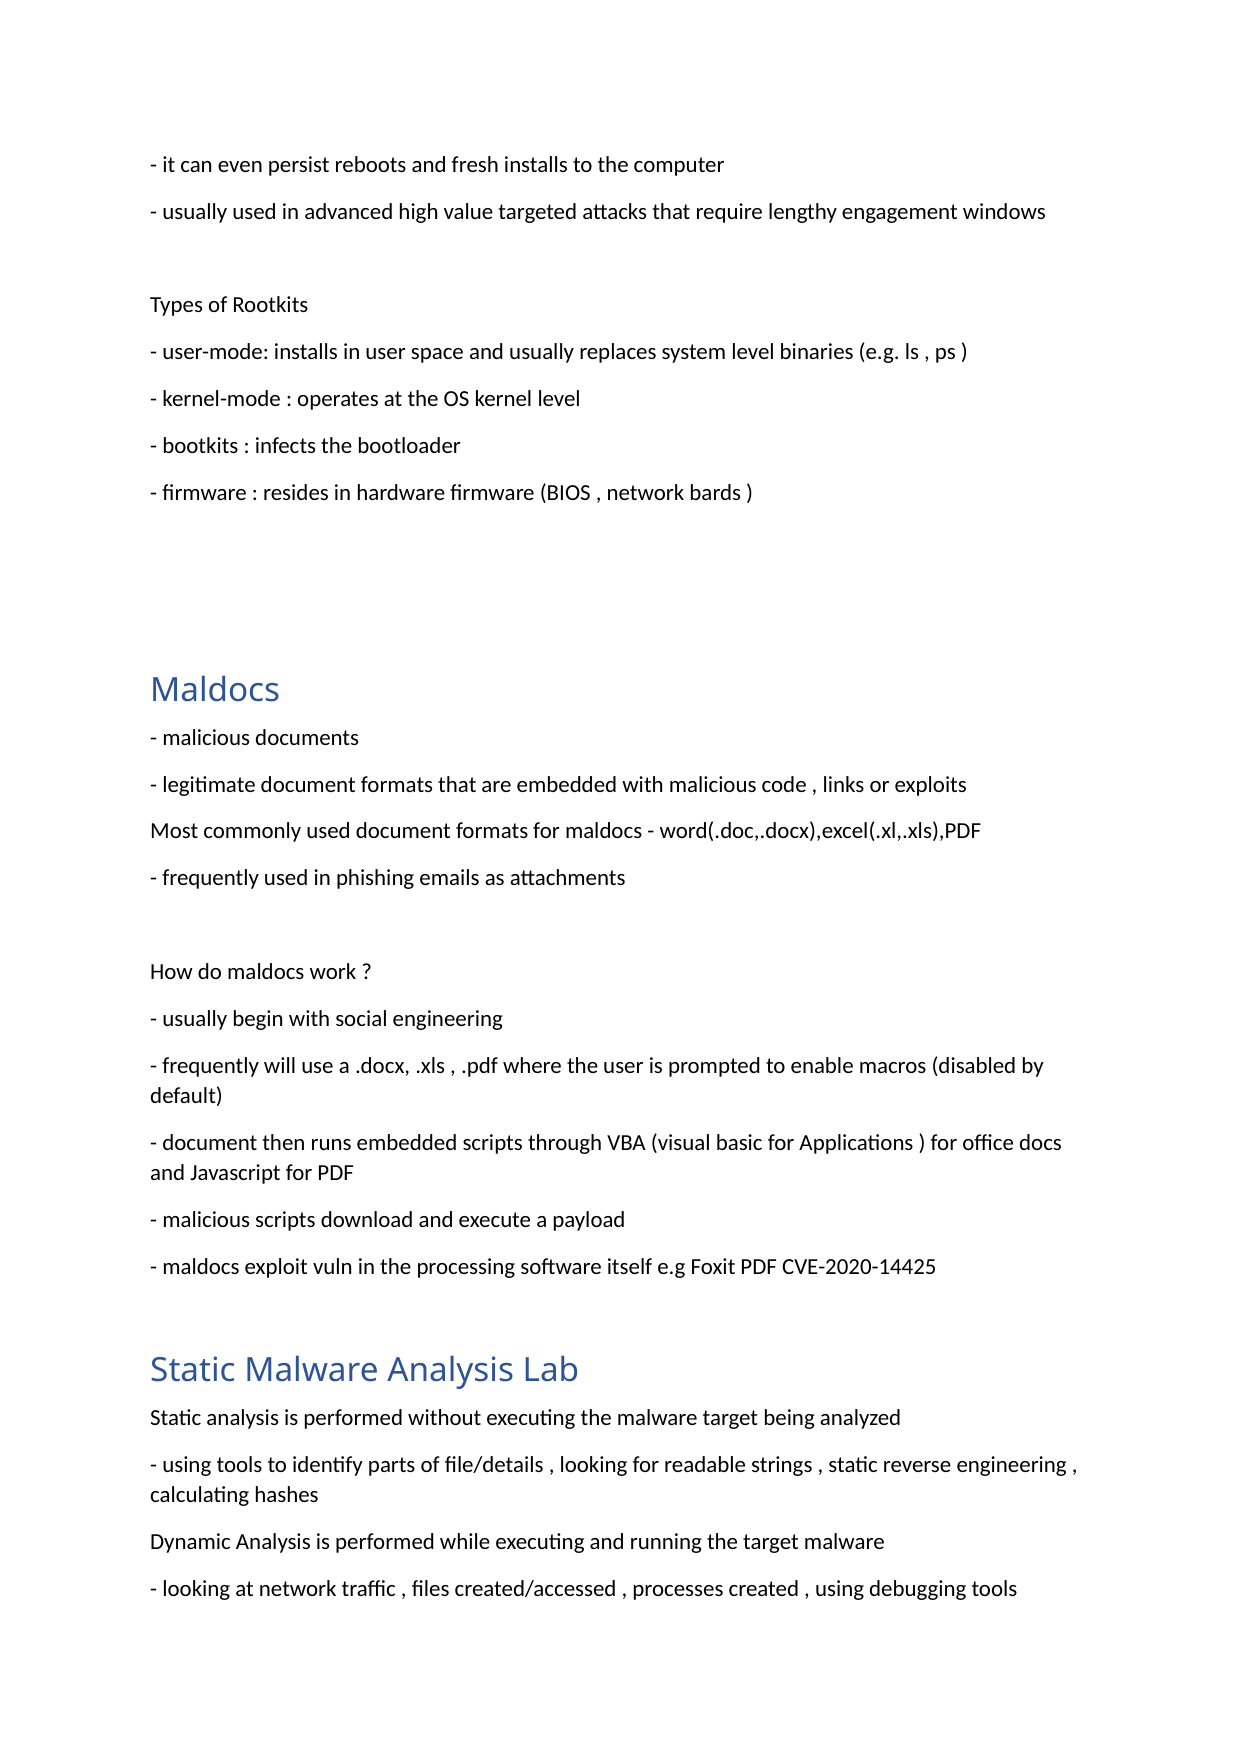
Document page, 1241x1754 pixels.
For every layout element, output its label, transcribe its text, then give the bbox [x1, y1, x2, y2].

subtitle Static Malware Analysis Lab [150, 1346, 1090, 1391]
text Most commonly used document formats for maldocs - word(.doc,.docx),excel(.xl,.xls),PDF [150, 817, 1090, 845]
text - document then runs embedded scripts through VBA (visual basic for Applications ) for office docs and Javascript for PDF [150, 1128, 1090, 1186]
text Types of Rootkits [150, 291, 1090, 319]
text Static analysis is performed without executing the malware target being analyzed [150, 1403, 1090, 1431]
text - user-mode: installs in user space and usually replaces system level binaries (e.g. ls , ps ) [150, 337, 1090, 366]
text - malicious documents [150, 723, 1090, 751]
text - legitimate document formats that are embedded with malicious code , links or exploits [150, 770, 1090, 798]
text - maldocs exploit vuln in the processing software itself e.g Foxit PDF CVE-2020-14425 [150, 1252, 1090, 1280]
text - usually used in advanced high value targeted attacks that require lengthy engagement windows [150, 197, 1090, 225]
subtitle Maldocs [150, 666, 1090, 711]
text - kernel-mode : operates at the OS kernel level [150, 384, 1090, 412]
text - frequently used in phishing emails as attachments [150, 863, 1090, 892]
text - usually begin with social engineering [150, 1004, 1090, 1032]
text - malicious scripts download and execute a payload [150, 1205, 1090, 1233]
text Dynamic Analysis is performed while executing and running the target malware [150, 1527, 1090, 1555]
text - looking at network traffic , files created/accessed , processes created , using debugging tools [150, 1574, 1090, 1602]
text - firmware : resides in hardware firmware (BIOS , network bards ) [150, 478, 1090, 506]
text - using tools to identify parts of file/details , looking for readable strings , static reverse engineering , calculating hashes [150, 1450, 1090, 1508]
text - it can even persist reboots and fresh installs to the computer [150, 150, 1090, 178]
text - frequently will use a .docx, .xls , .pdf where the user is prompted to enable macros (disabled by default) [150, 1051, 1090, 1109]
text How do maldocs work ? [150, 957, 1090, 985]
text - bootkits : infects the bootloader [150, 431, 1090, 459]
